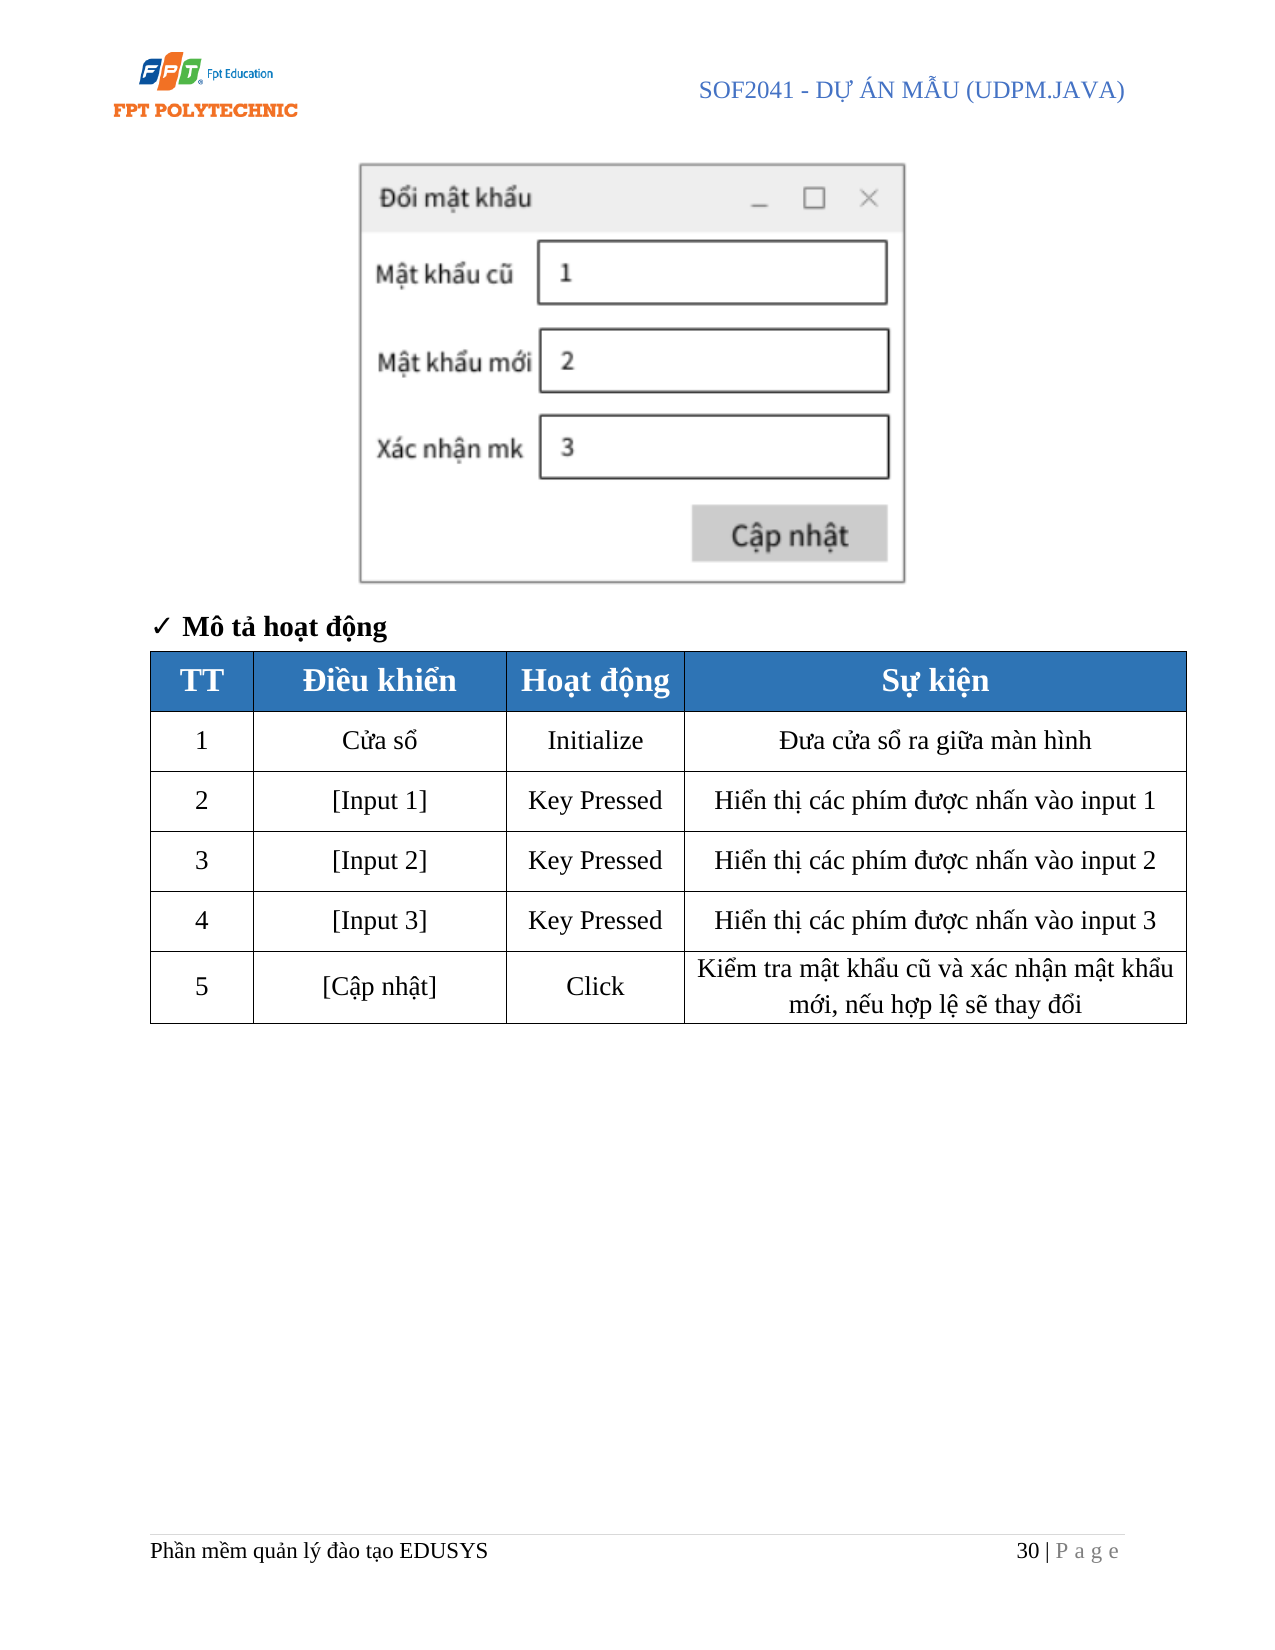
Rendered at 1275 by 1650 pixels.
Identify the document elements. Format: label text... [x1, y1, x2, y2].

table_cell [Input 2] [254, 832, 506, 891]
table_cell Click [507, 952, 684, 1023]
table_header Điều khiển [254, 652, 506, 711]
text ✓ Mô tả hoạt động [150, 605, 1125, 645]
table_cell Key Pressed [507, 892, 684, 951]
table_header Hoạt động [507, 652, 684, 711]
table_cell Cửa sổ [254, 712, 506, 771]
picture [113, 52, 298, 117]
table_header Sự kiện [685, 652, 1186, 711]
table_cell [Input 3] [254, 892, 506, 951]
table_cell Initialize [507, 712, 684, 771]
table_cell Đưa cửa sổ ra giữa màn hình [685, 712, 1186, 771]
table_cell [Input 1] [254, 772, 506, 831]
table_cell 3 [151, 832, 253, 891]
table_cell 5 [151, 952, 253, 1023]
table_cell Key Pressed [507, 772, 684, 831]
table_cell Kiểm tra mật khẩu cũ và xác nhận mật khẩu mới, nếu hợp lệ sẽ thay đổi [685, 952, 1186, 1023]
table_cell [Cập nhật] [254, 952, 506, 1023]
table_cell 2 [151, 772, 253, 831]
table_header TT [151, 652, 253, 711]
table_cell Hiển thị các phím được nhấn vào input 2 [685, 832, 1186, 891]
table_cell 4 [151, 892, 253, 951]
table_cell 1 [151, 712, 253, 771]
table_cell Hiển thị các phím được nhấn vào input 3 [685, 892, 1186, 951]
table_cell Hiển thị các phím được nhấn vào input 1 [685, 772, 1186, 831]
table_cell Key Pressed [507, 832, 684, 891]
picture [332, 150, 943, 602]
